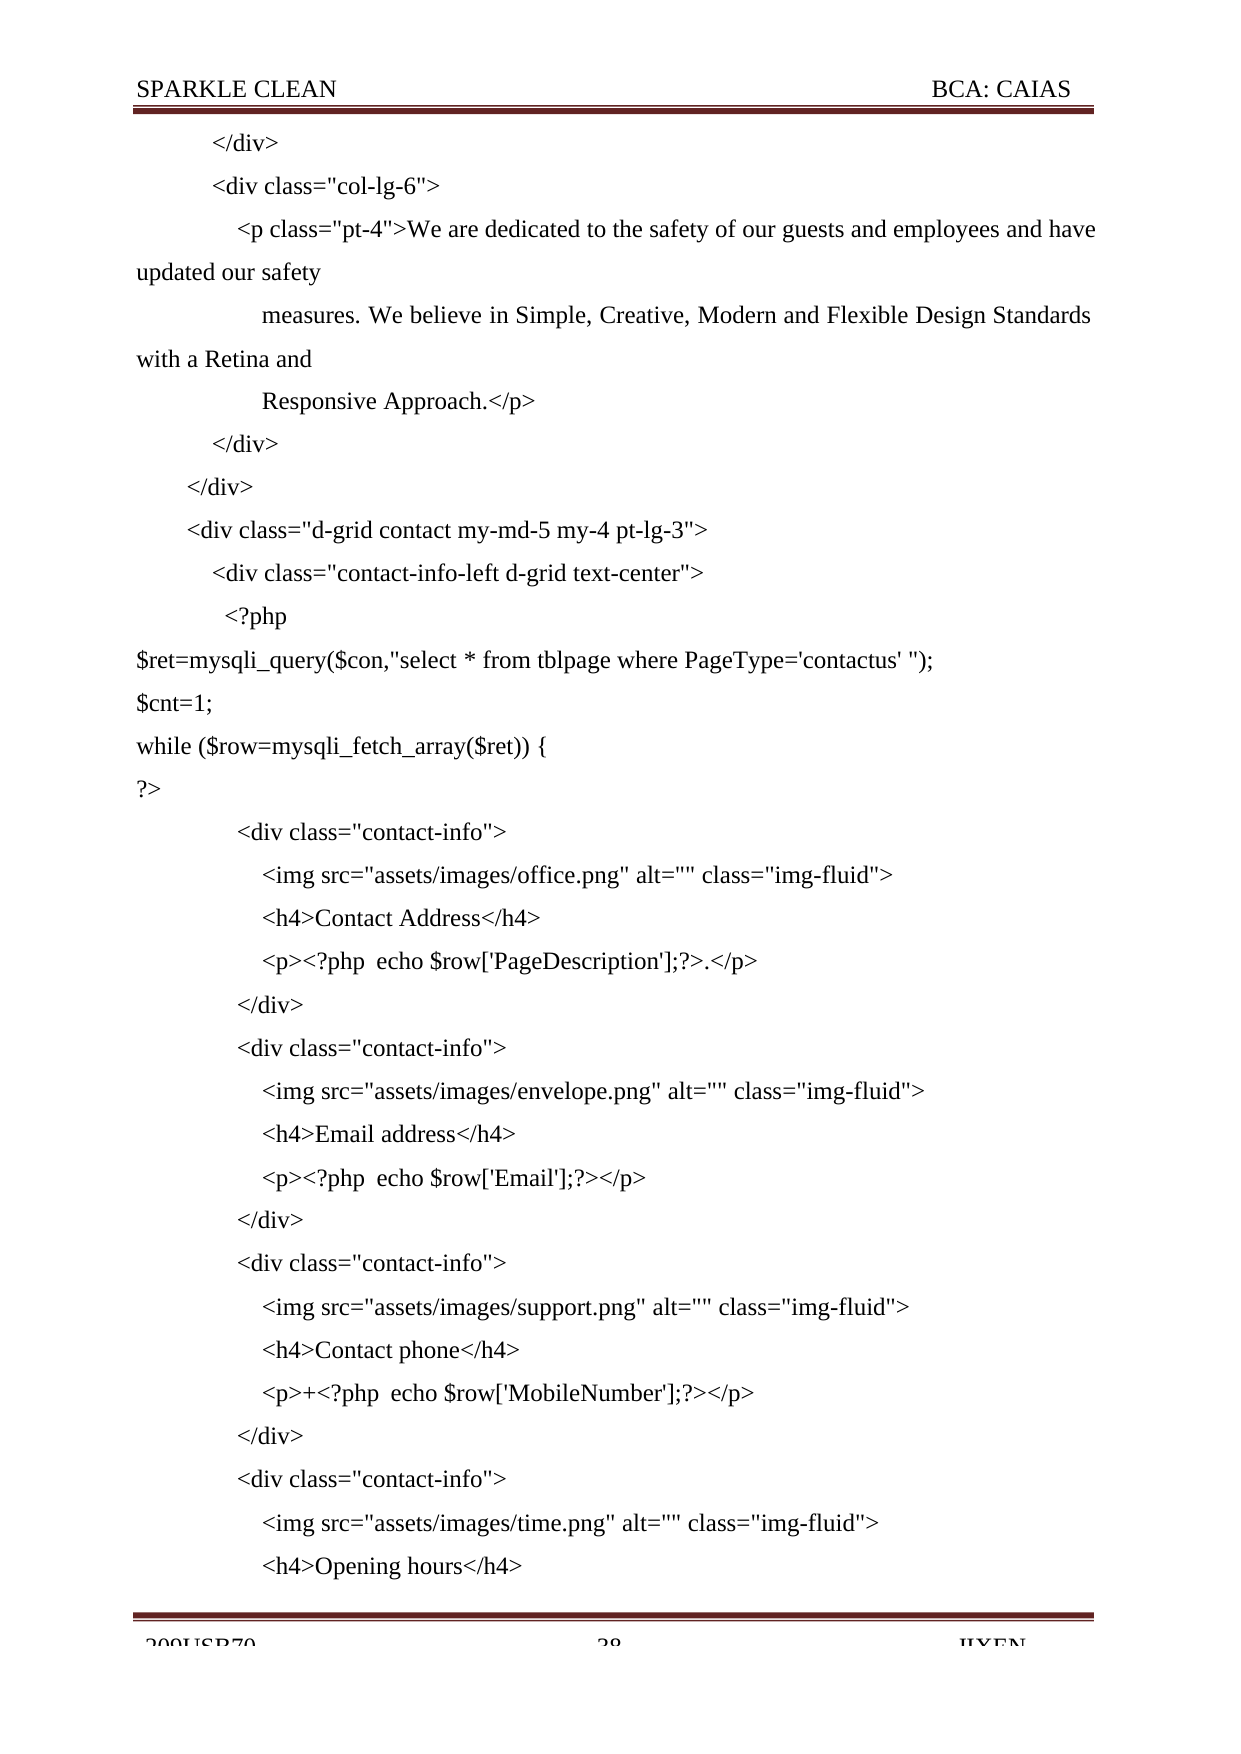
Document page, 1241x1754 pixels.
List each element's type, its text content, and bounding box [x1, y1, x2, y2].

text <p><?php echo $row['PageDescription'];?>.</p> [262, 946, 1146, 975]
text <div class="contact-info"> [237, 1248, 1146, 1277]
text <h4>Contact phone</h4> [262, 1335, 1146, 1364]
text <img src="assets/images/office.png" alt="" class="img-fluid"> [262, 860, 1146, 889]
text <div class="d-grid contact my-md-5 my-4 pt-lg-3"> [186, 515, 1146, 544]
text </div> [237, 1421, 1146, 1450]
text <div class="col-lg-6"> [212, 171, 1146, 200]
text <img src="assets/images/time.png" alt="" class="img-fluid"> [262, 1508, 1146, 1536]
text </div> [186, 472, 1146, 501]
text measures. We believe in Simple, Creative, Modern and Flexible Design Standards with a Retina and [136, 301, 1095, 372]
text <img src="assets/images/envelope.png" alt="" class="img-fluid"> [262, 1076, 1146, 1105]
text $ret=mysqli_query($con,"select * from tblpage where PageType='contactus' "); [136, 645, 1146, 674]
text <p class="pt-4">We are dedicated to the safety of our guests and employees and have updated our safety [136, 214, 1096, 286]
text <img src="assets/images/support.png" alt="" class="img-fluid"> [262, 1292, 1146, 1320]
text </div> [237, 990, 1146, 1019]
text <div class="contact-info"> [237, 1033, 1146, 1062]
text <div class="contact-info"> [237, 817, 1146, 846]
text <h4>Opening hours</h4> [262, 1551, 1146, 1579]
text <?php [224, 601, 1146, 630]
text ?> [136, 774, 1146, 803]
text <h4>Contact Address</h4> [262, 903, 1146, 932]
text <div class="contact-info"> [237, 1464, 1146, 1493]
text <h4>Email address</h4> [262, 1119, 1146, 1148]
text $cnt=1; [136, 688, 1146, 717]
text <div class="contact-info-left d-grid text-center"> [212, 558, 1146, 587]
text <p>+<?php echo $row['MobileNumber'];?></p> [262, 1378, 1146, 1407]
text <p><?php echo $row['Email'];?></p> [262, 1163, 1146, 1191]
text </div> [212, 128, 1146, 157]
text </div> [212, 429, 1146, 458]
text while ($row=mysqli_fetch_array($ret)) { [136, 731, 1146, 760]
text Responsive Approach.</p> [262, 387, 1146, 415]
text </div> [237, 1206, 1146, 1234]
